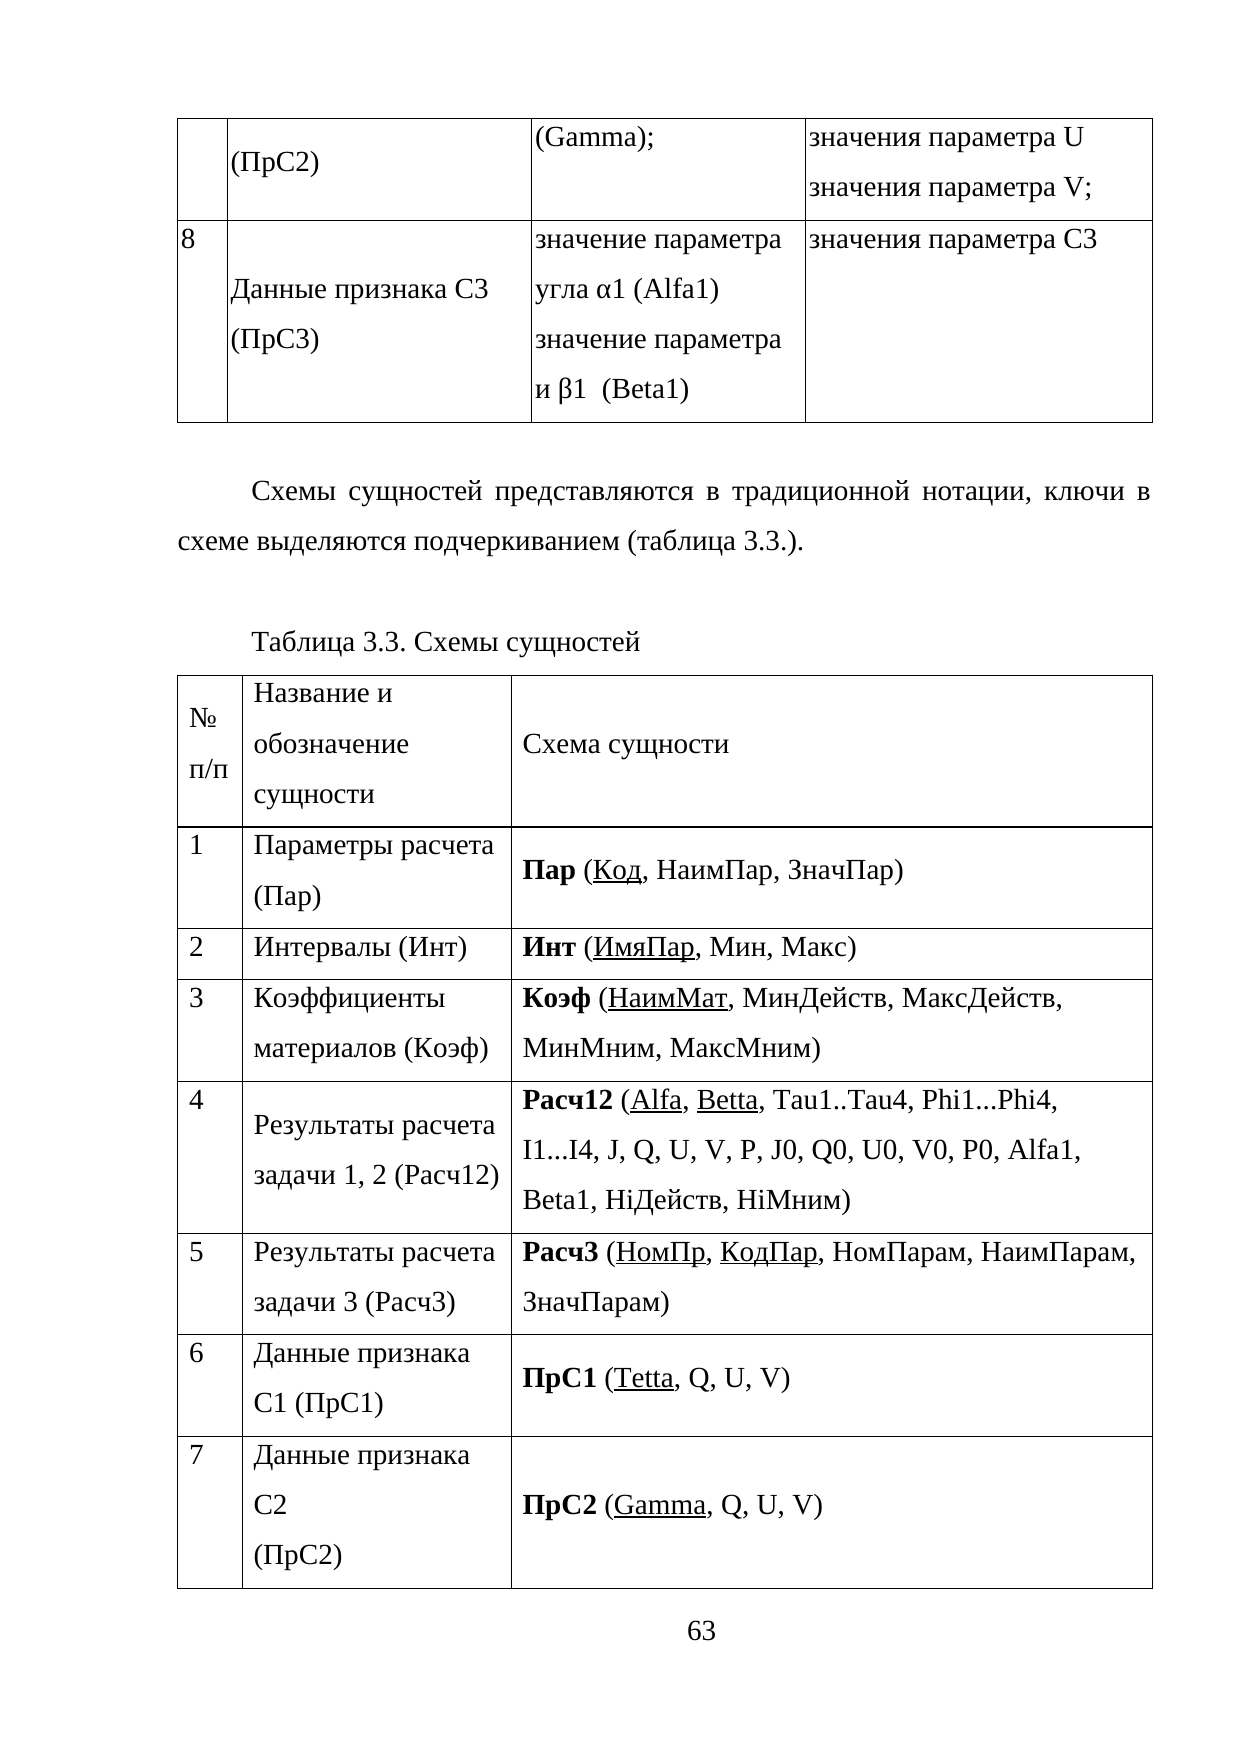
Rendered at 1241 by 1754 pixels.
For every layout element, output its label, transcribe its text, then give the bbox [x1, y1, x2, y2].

table_cell Расч3 (НомПр, КодПар, НомПарам, НаимПарам, ЗначПарам) [512, 1234, 1152, 1334]
table_cell Данные признака C2 (ПрС2) [243, 1437, 511, 1588]
table_cell 7 [178, 1437, 242, 1588]
table_cell 6 [178, 1335, 242, 1436]
text Таблица 3.3. Схемы сущностей [177, 624, 1152, 658]
table_cell Данные признака C3 (ПрС3) [228, 221, 531, 422]
table_cell ПрС1 (Tetta, Q, U, V) [512, 1335, 1152, 1436]
table_cell значение параметра угла α1 (Alfa1) значение параметра и β1 (Beta1) [532, 221, 805, 422]
text Схемы сущностей представляются в традиционной нотации, ключи в схеме выделяются подчеркиванием (таблица 3.3.). [177, 473, 1152, 557]
table_cell Результаты расчета задачи 1, 2 (Расч12) [243, 1082, 511, 1233]
table_header Схема сущности [512, 676, 1152, 826]
table_cell ПрС2 (Gamma, Q, U, V) [512, 1437, 1152, 1588]
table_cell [806, 119, 1152, 220]
table_cell Коэффициенты материалов (Коэф) [243, 980, 511, 1081]
table_cell 5 [178, 1234, 242, 1334]
table_cell 4 [178, 1082, 242, 1233]
table_cell Расч12 (Alfa, Betta, Tau1..Tau4, Phi1...Phi4, I1...I4, J, Q, U, V, P, J0, Q0, U0, V0, P0, Alfa1, Beta1, HiДейств, HiМним) [512, 1082, 1152, 1233]
table_cell Коэф (НаимМат, МинДейств, МаксДейств, МинМним, МаксМним) [512, 980, 1152, 1081]
table_cell 7 [178, 119, 227, 220]
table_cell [228, 119, 531, 220]
table_cell Параметры расчета (Пар) [243, 828, 511, 928]
table_cell Данные признака C1 (ПрС1) [243, 1335, 511, 1436]
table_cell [532, 119, 805, 220]
table_cell Инт (ИмяПар, Мин, Макс) [512, 929, 1152, 979]
table_header Название и обозначение сущности [243, 676, 511, 826]
table_cell значения параметра С3 [806, 221, 1152, 422]
table_cell 1 [178, 828, 242, 928]
table_cell 8 [178, 221, 227, 422]
table_cell Интервалы (Инт) [243, 929, 511, 979]
table_cell 3 [178, 980, 242, 1081]
table_cell Результаты расчета задачи 3 (Расч3) [243, 1234, 511, 1334]
table_header № п/п [178, 676, 242, 826]
table_cell 2 [178, 929, 242, 979]
table_cell Пар (Код, НаимПар, ЗначПар) [512, 828, 1152, 928]
